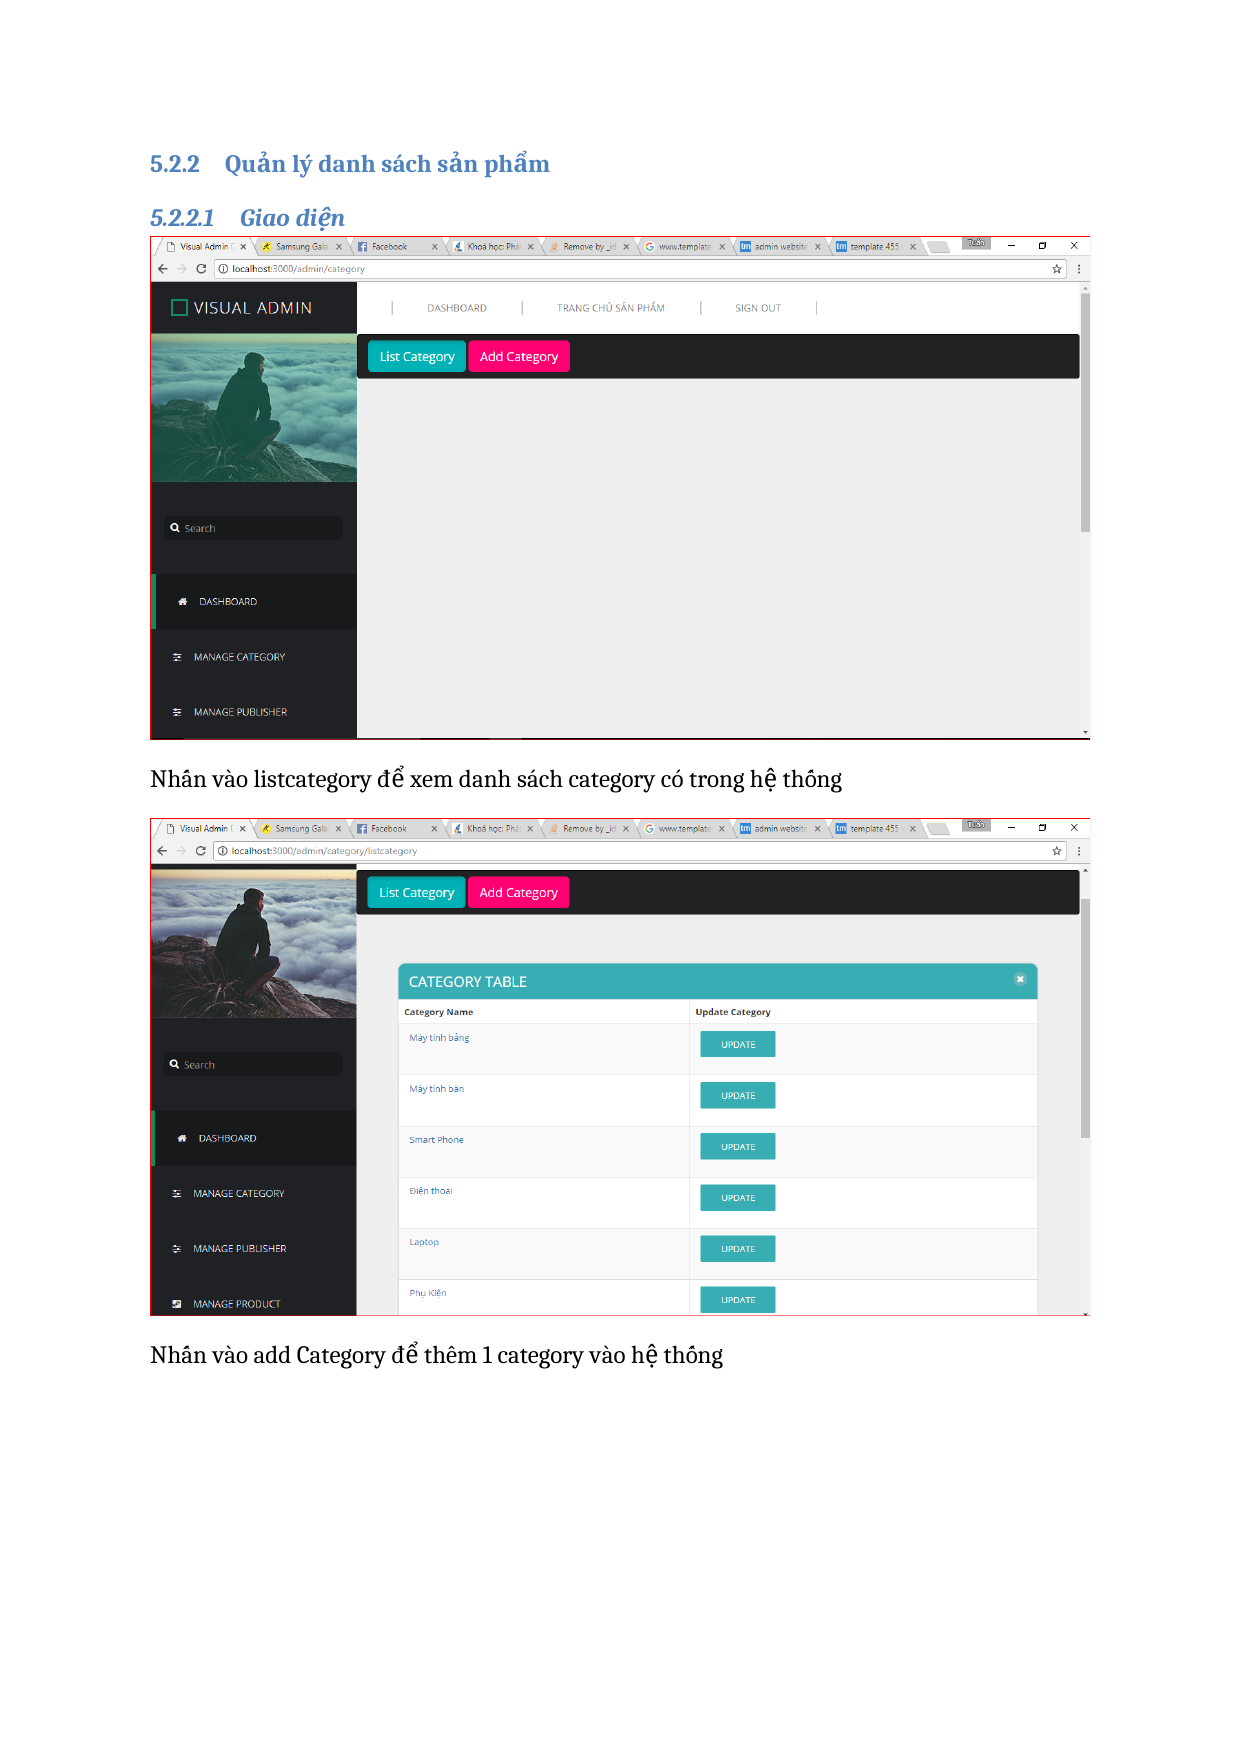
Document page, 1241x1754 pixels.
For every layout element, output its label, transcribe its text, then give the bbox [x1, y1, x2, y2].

text Nhấn vào listcategory để xem danh sách category có trong hệ thống [150, 765, 1090, 794]
picture [150, 818, 1091, 1316]
picture [150, 236, 1091, 740]
subtitle Quản lý danh sách sản phẩm [150, 150, 1090, 179]
text Nhấn vào add Category để thêm 1 category vào hệ thống [150, 1341, 1090, 1369]
subtitle Giao diện [150, 204, 1090, 233]
